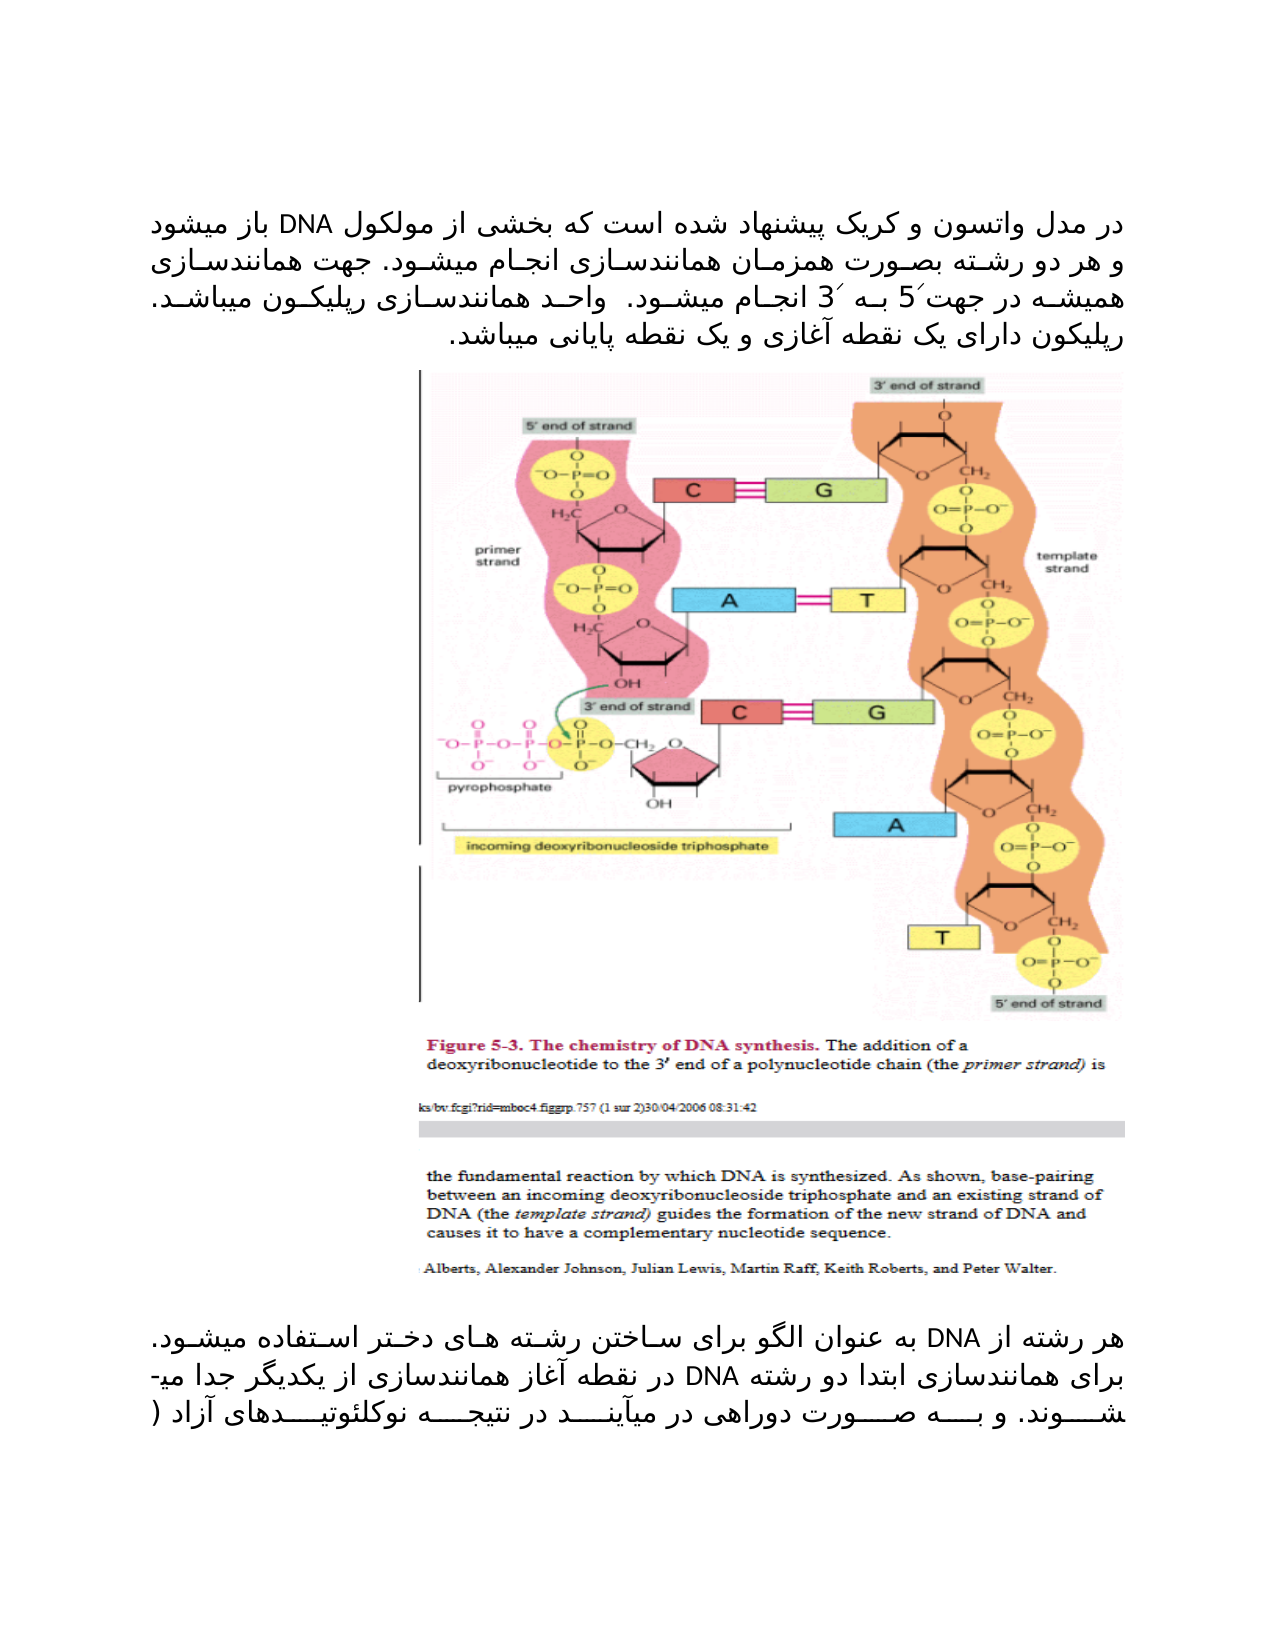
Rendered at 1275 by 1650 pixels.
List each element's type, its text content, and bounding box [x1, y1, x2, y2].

text در مدل واتسون و کریک پیشنهاد شده است که بخشی از مولکول DNA باز میشود و هر دو رشته بصورت همزمان همانندسازی انجام میشود. جهت همانندسازی همیشه در جهت⸌5 به ⸌3 انجام میشود. واحد همانندسازی رپلیکون میباشد. رپلیکون دارای یک نقطه آغازی و یک نقطه پایانی میباشد. [150, 205, 1125, 351]
picture [418, 370, 1125, 1300]
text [150, 1319, 1125, 1429]
